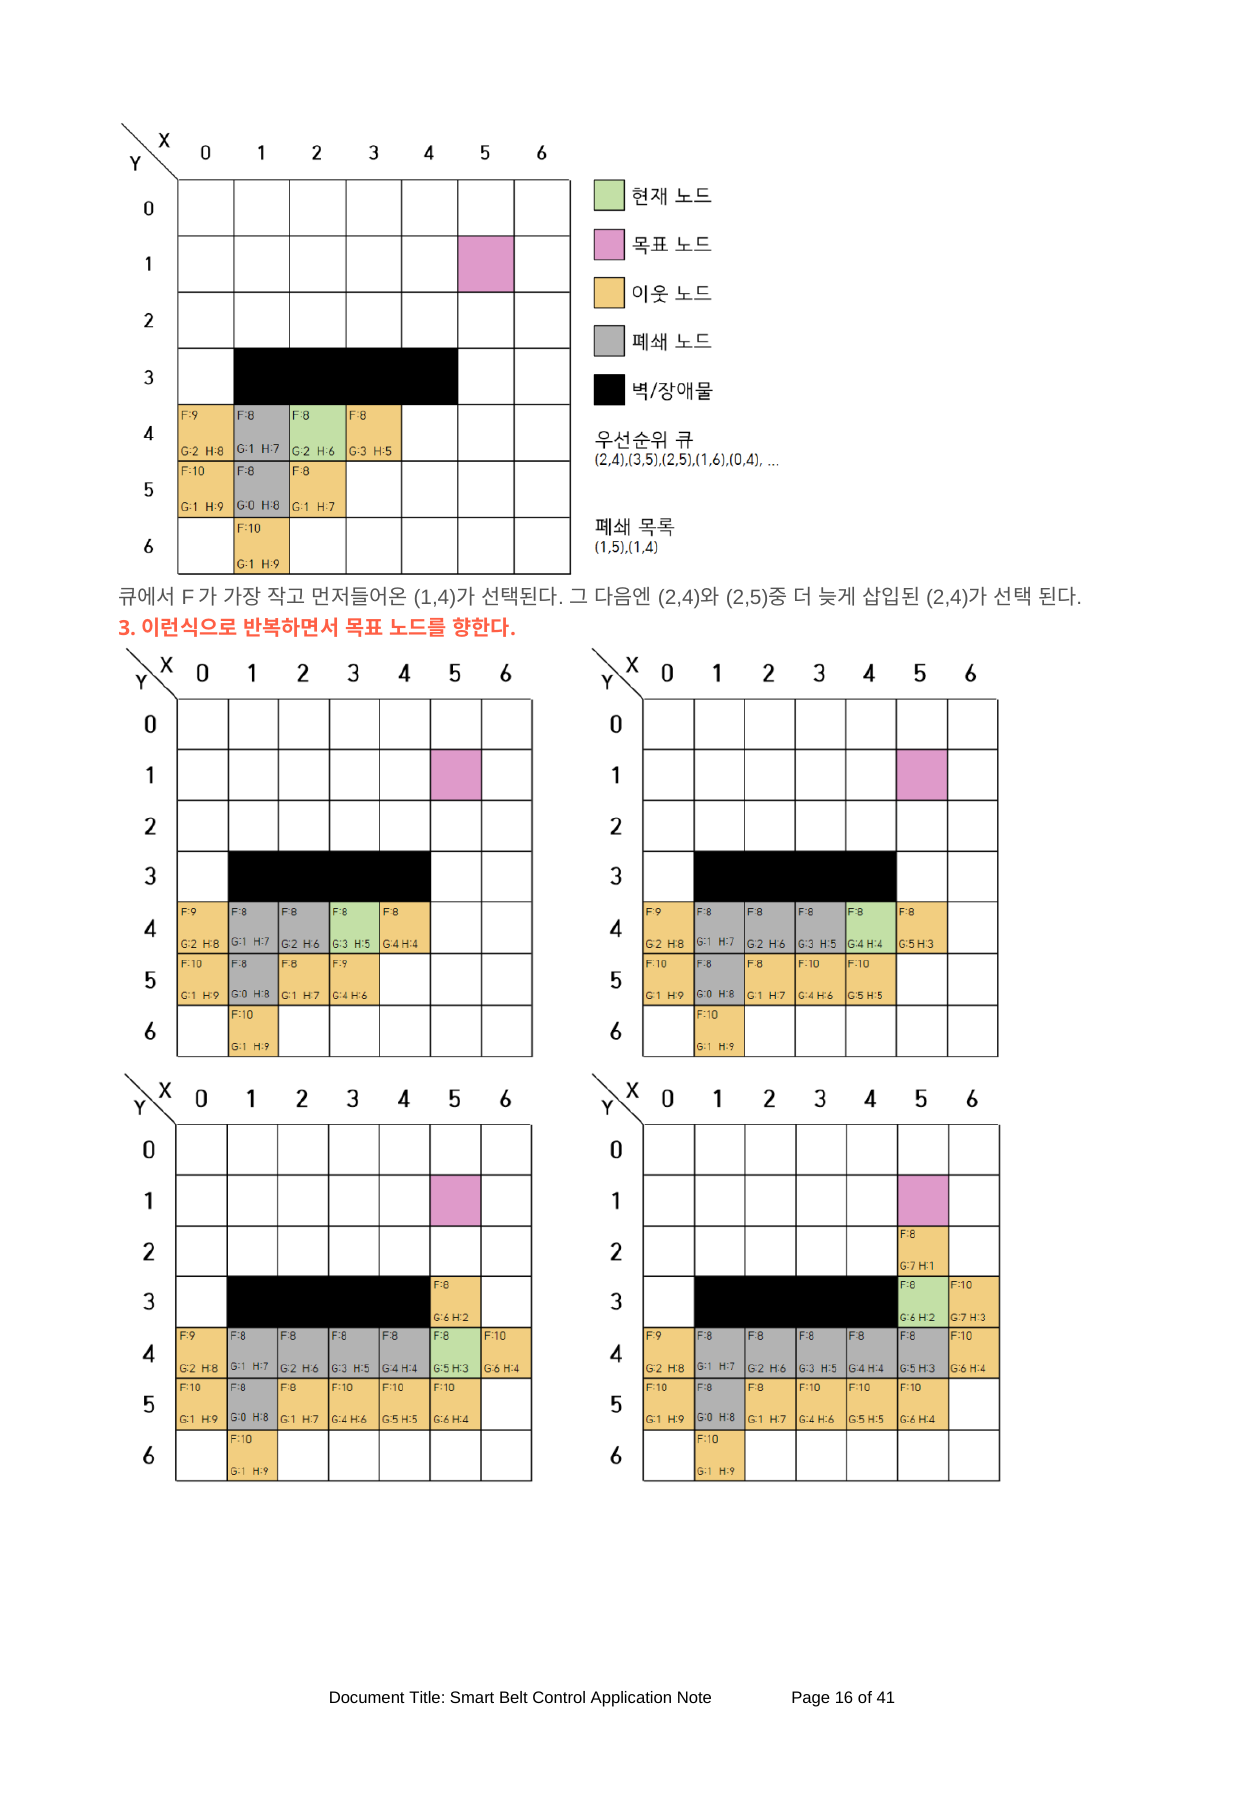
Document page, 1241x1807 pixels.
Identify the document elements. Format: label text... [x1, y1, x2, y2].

picture [118, 118, 831, 581]
picture [118, 641, 1006, 1491]
text 3. 이런식으로 반복하면서 목표 노드를 향한다. [118, 611, 1105, 641]
text 큐에서 F가 가장 작고 먼저들어온 (1,4)가 선택된다. 그 다음엔 (2,4)와 (2,5)중 더 늦게 삽입된 (2,4)가 선택 된다. [118, 581, 1105, 611]
